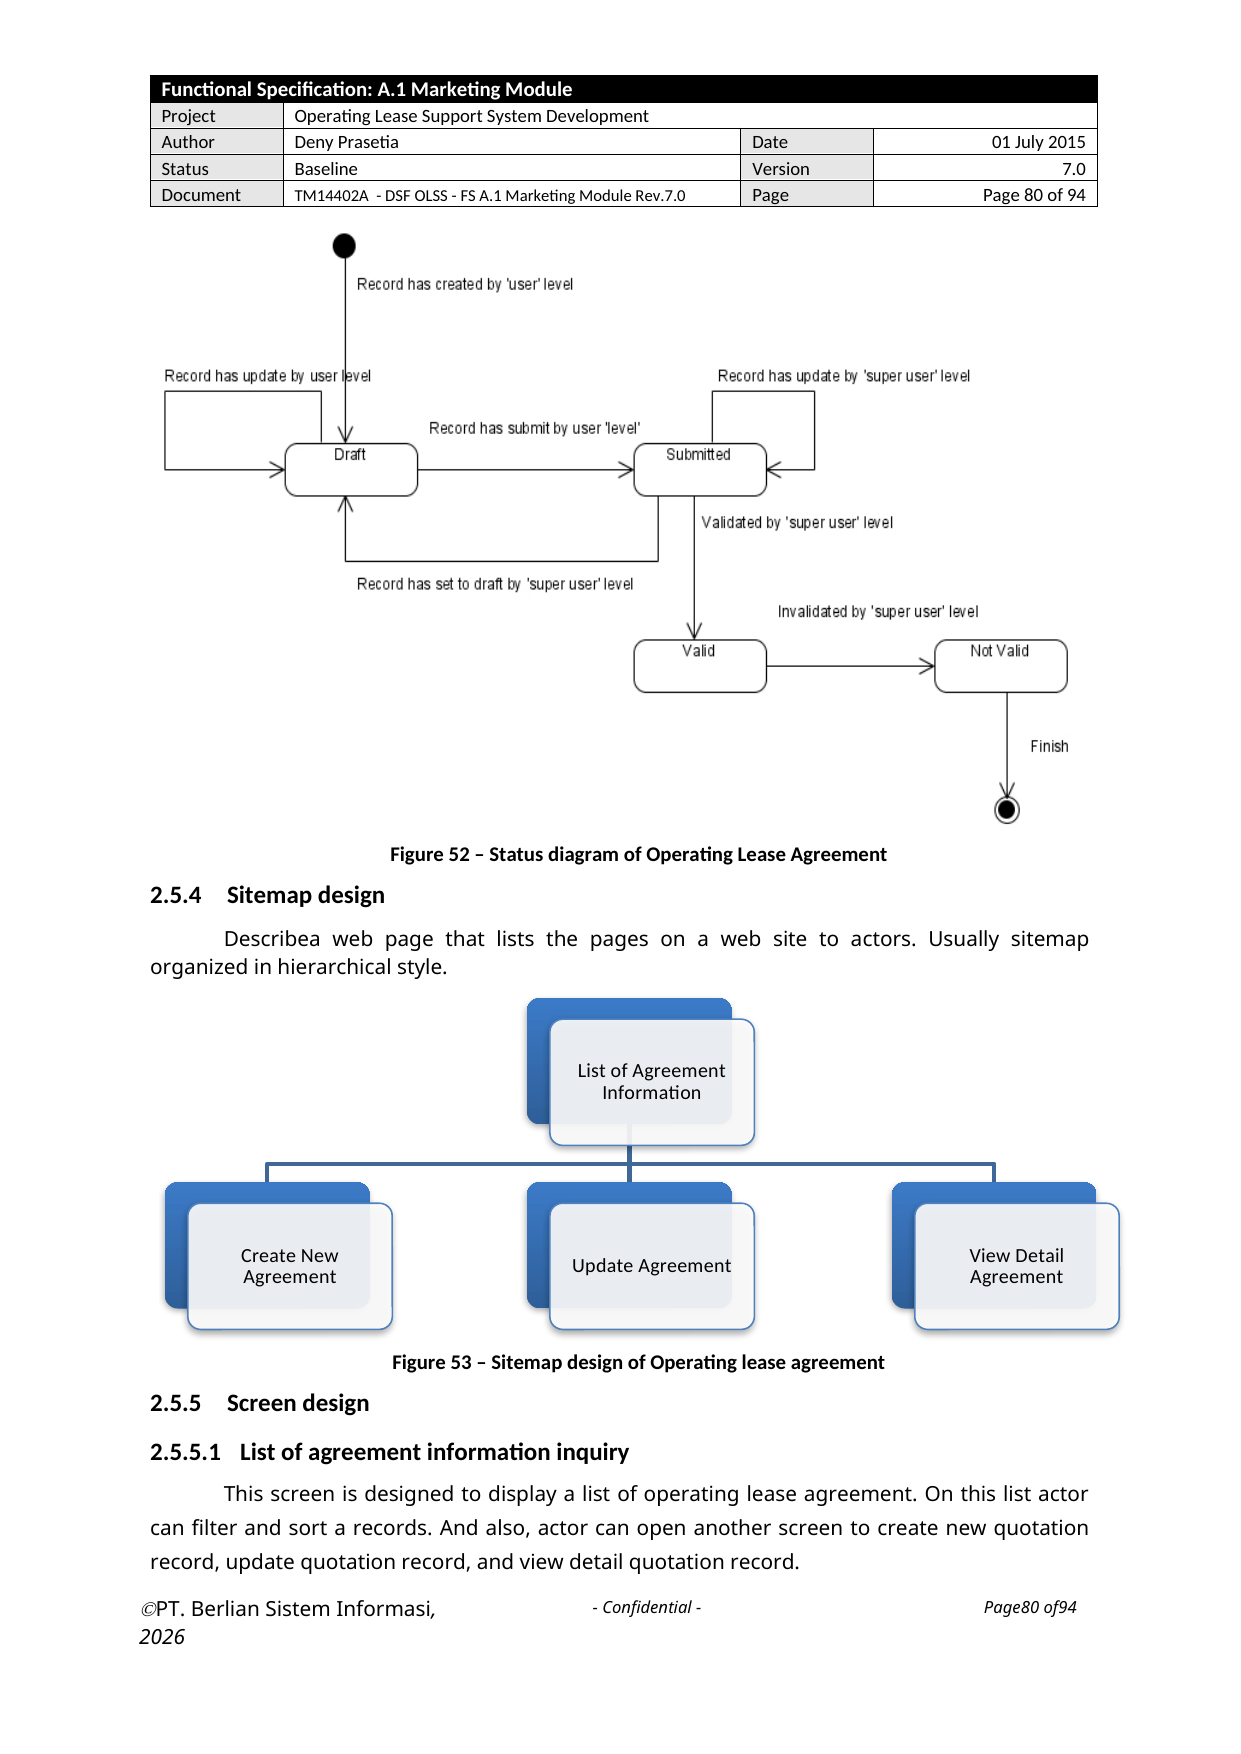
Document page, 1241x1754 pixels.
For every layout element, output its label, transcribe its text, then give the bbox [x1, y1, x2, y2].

picture [150, 232, 1086, 828]
subtitle Sitemap design [150, 879, 1090, 910]
subtitle List of agreement information inquiry [150, 1437, 1090, 1467]
subtitle Screen design [150, 1387, 1090, 1418]
text This screen is designed to display a list of operating lease agreement. On this list actor can filter and sort a records. And also, actor can open another screen to create new quotation record, update quotation record, and view detail quotation record. [150, 1479, 1090, 1576]
text Describea web page that lists the pages on a web site to actors. Usually sitemap organized in hierarchical style. [150, 924, 1090, 981]
text Figure 53 – Sitemap design of Operating lease agreement [187, 1349, 1090, 1375]
text Figure 52 – Status diagram of Operating Lease Agreement [187, 842, 1090, 867]
